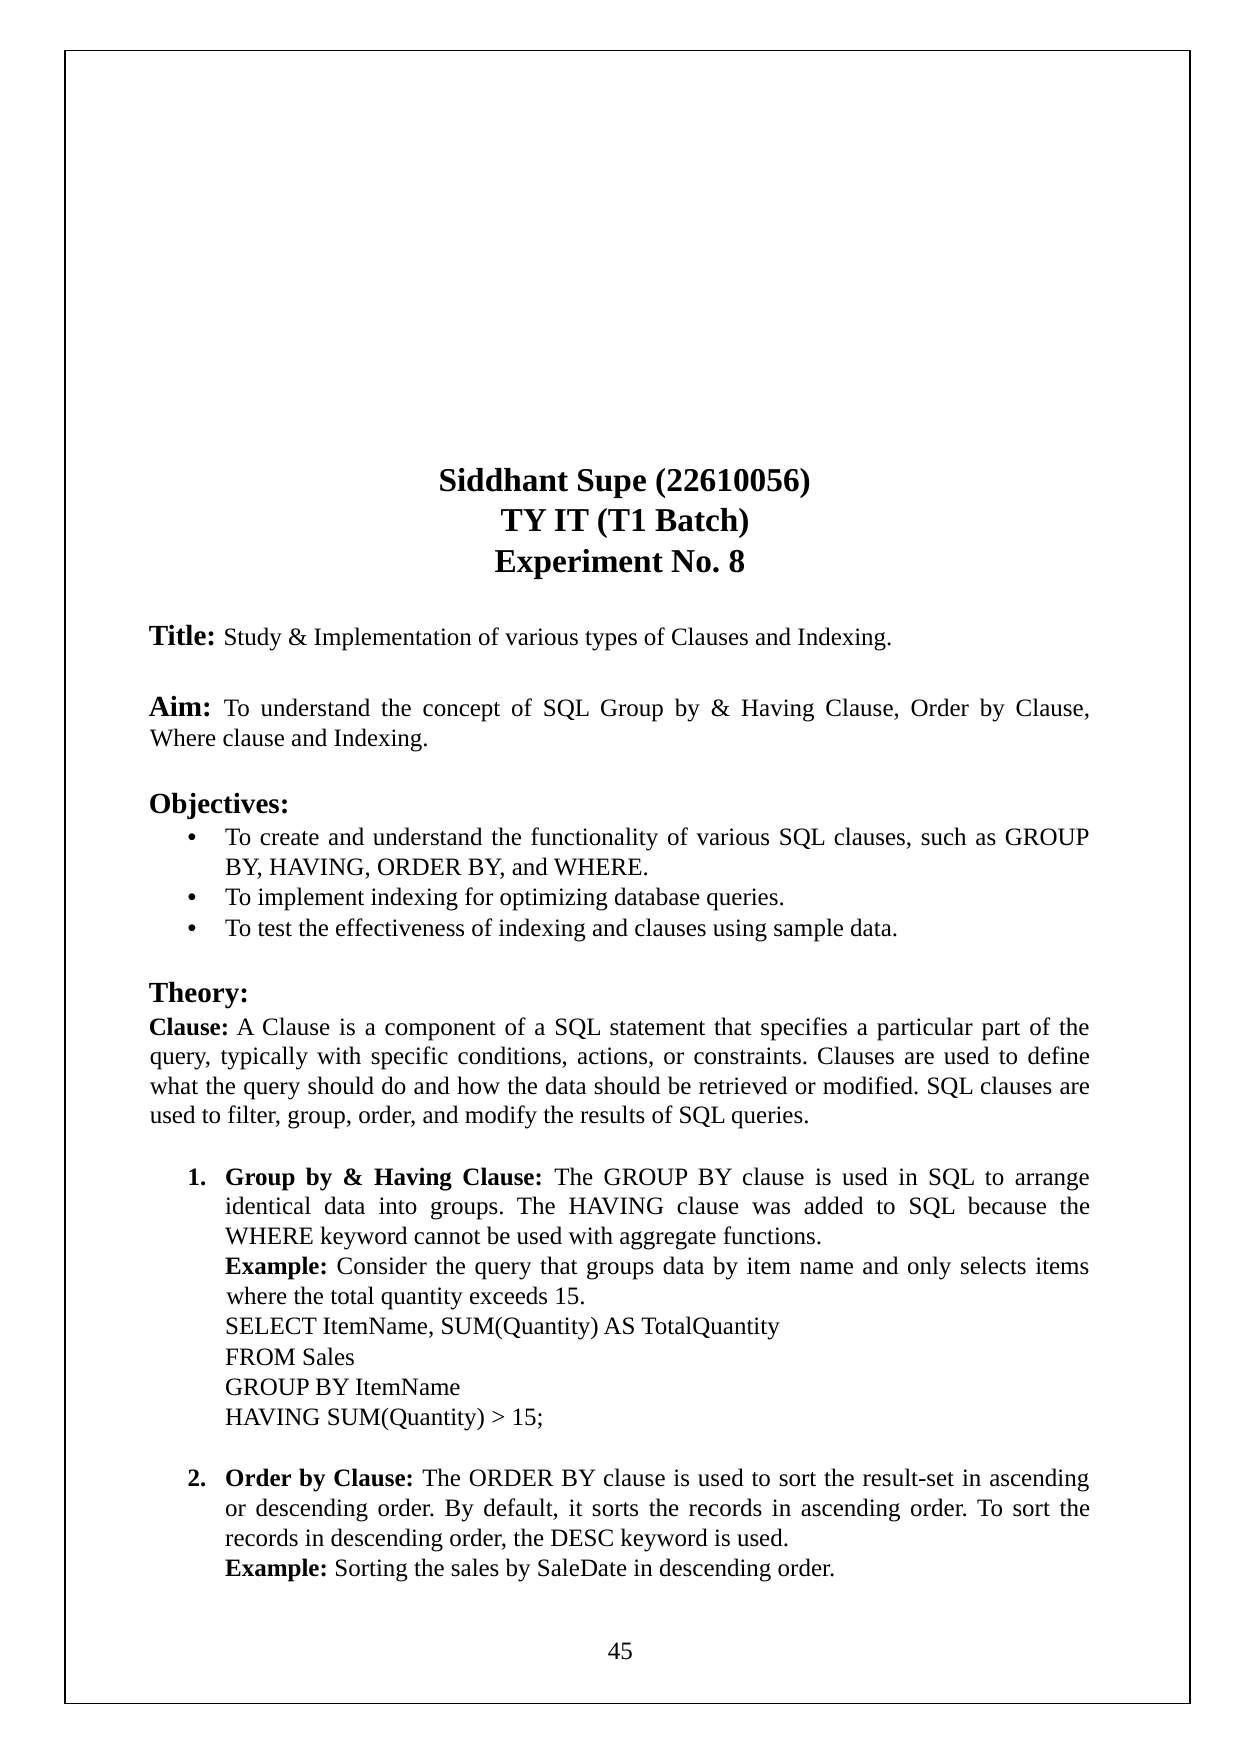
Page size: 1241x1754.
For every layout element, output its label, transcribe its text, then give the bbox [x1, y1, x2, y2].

text HAVING SUM(Quantity) > 15; [225, 1402, 1091, 1431]
text GROUP BY ItemName [225, 1372, 1091, 1401]
text Siddhant Supe (22610056) TY IT (T1 Batch) [413, 460, 836, 538]
text Experiment No. 8 [413, 541, 827, 579]
text Aim: To understand the concept of SQL Group by & Having Clause, Order by Clause, Where clause and Indexing. [148, 689, 1091, 752]
text Example: Consider the query that groups data by item name and only selects items where the total quantity exceeds 15. [225, 1251, 1091, 1310]
text Clause: A Clause is a component of a SQL statement that specifies a particular part of the query, typically with specific conditions, actions, or constraints. Clauses are used to define what the query should do and how the data should be retrieved or modified. SQL clauses are used to filter, group, order, and modify the results of SQL queries. [148, 1012, 1091, 1129]
list Order by Clause: The ORDER BY clause is used to sort the result-set in ascending or descending order. By default, it sorts the records in ascending order. To sort the records in descending order, the DESC keyword is used. [187, 1463, 1091, 1551]
text Theory: [148, 976, 1147, 1009]
list Group by & Having Clause: The GROUP BY clause is used in SQL to arrange identical data into groups. The HAVING clause was added to SQL because the WHERE keyword cannot be used with aggregate functions. [187, 1162, 1091, 1250]
list To implement indexing for optimizing database queries. [187, 882, 1091, 911]
list To test the effectiveness of indexing and clauses using sample data. [187, 913, 1091, 942]
text Objectives: [148, 786, 1147, 820]
text SELECT ItemName, SUM(Quantity) AS TotalQuantity [225, 1311, 1091, 1340]
text Example: Sorting the sales by SaleDate in descending order. [225, 1553, 1091, 1582]
text Title: Study & Implementation of various types of Clauses and Indexing. [148, 618, 1091, 651]
text FROM Sales [225, 1342, 1091, 1370]
list To create and understand the functionality of various SQL clauses, such as GROUP BY, HAVING, ORDER BY, and WHERE. [187, 822, 1091, 881]
